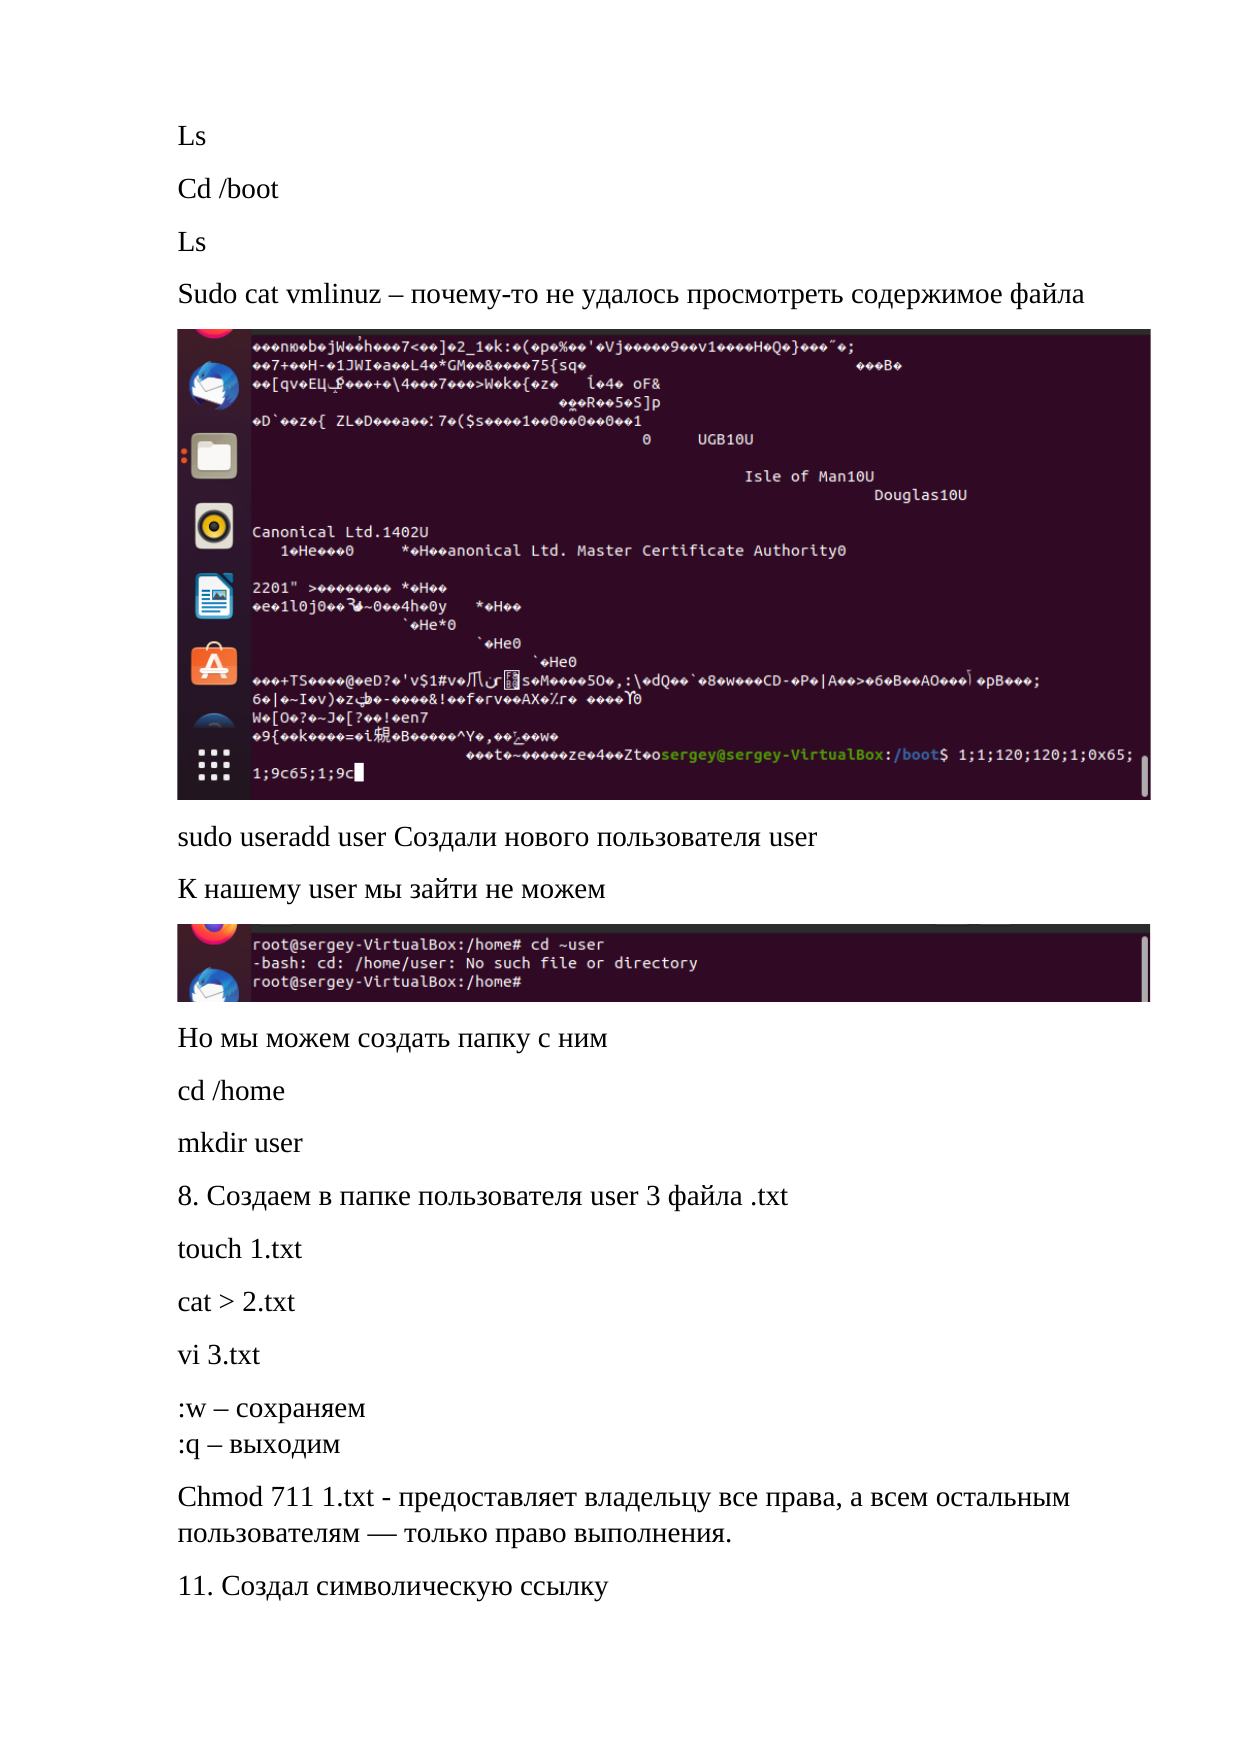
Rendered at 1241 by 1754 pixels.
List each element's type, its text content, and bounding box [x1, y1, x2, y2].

text 8. Создаем в папке пользователя user 3 файла .txt [177, 1178, 1152, 1212]
picture [177, 329, 1151, 800]
text :w – сохраняем :q – выходим [177, 1390, 1152, 1459]
text vi 3.txt [177, 1337, 1152, 1370]
text 11. Cоздал символическую ссылку [177, 1568, 1152, 1601]
text Но мы можем создать папку с ним [177, 1020, 1152, 1053]
picture [177, 924, 1151, 1002]
text cd /home [177, 1073, 1152, 1106]
text cat > 2.txt [177, 1284, 1152, 1318]
text Sudo cat vmlinuz – почему-то не удалось просмотреть содержимое файла [177, 277, 1152, 310]
text Chmod 711 1.txt - предоставляет владельцу все права, а всем остальным пользователям — только право выполнения. [177, 1479, 1152, 1548]
text sudo useradd user Создали нового пользователя user [177, 819, 1152, 852]
text Ls [177, 118, 1152, 152]
text Ls [177, 224, 1152, 257]
text К нашему user мы зайти не можем [177, 872, 1152, 905]
text Cd /boot [177, 171, 1152, 204]
text touch 1.txt [177, 1231, 1152, 1265]
text mkdir user [177, 1126, 1152, 1159]
